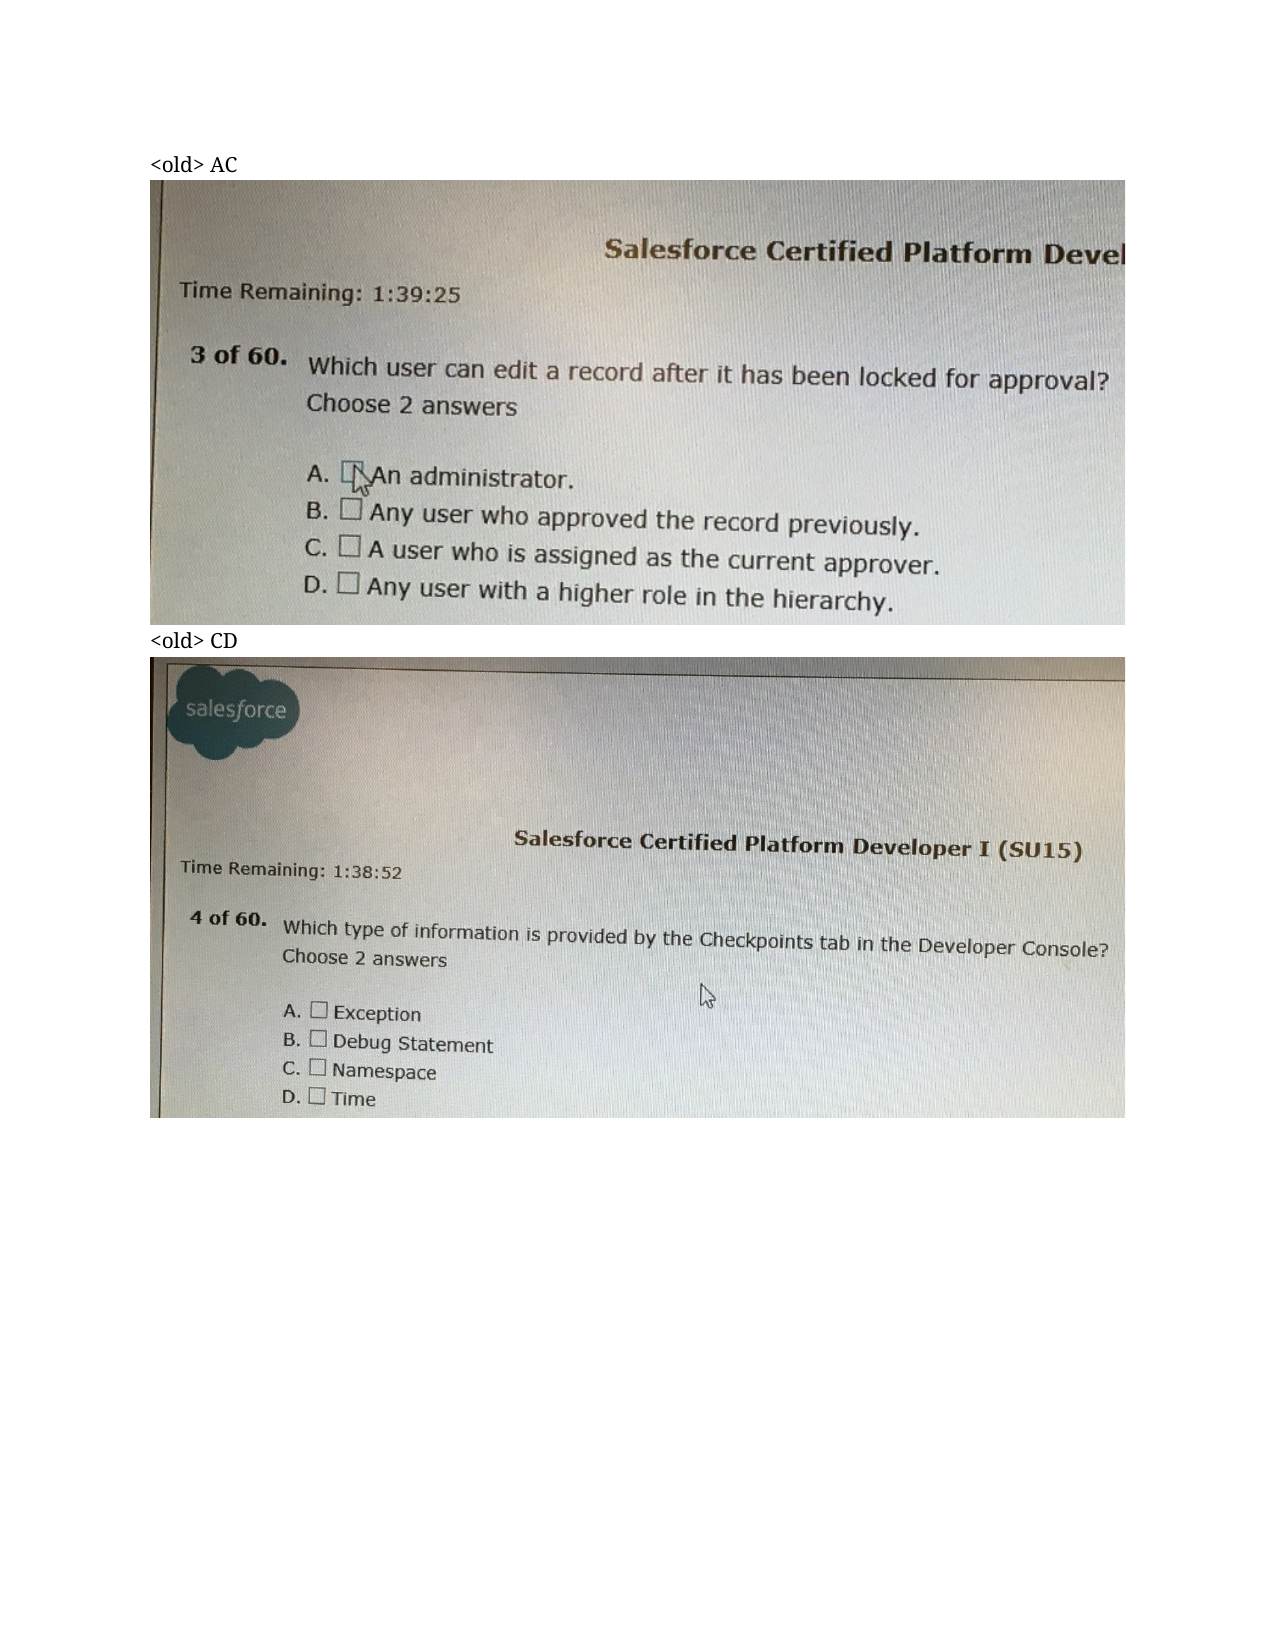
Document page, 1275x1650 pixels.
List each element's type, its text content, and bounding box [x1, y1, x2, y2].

picture [150, 657, 1125, 1118]
text <old> AC<old> CD [150, 150, 1125, 180]
text <old> AC<old> CD [150, 625, 1125, 657]
picture [150, 180, 1125, 625]
